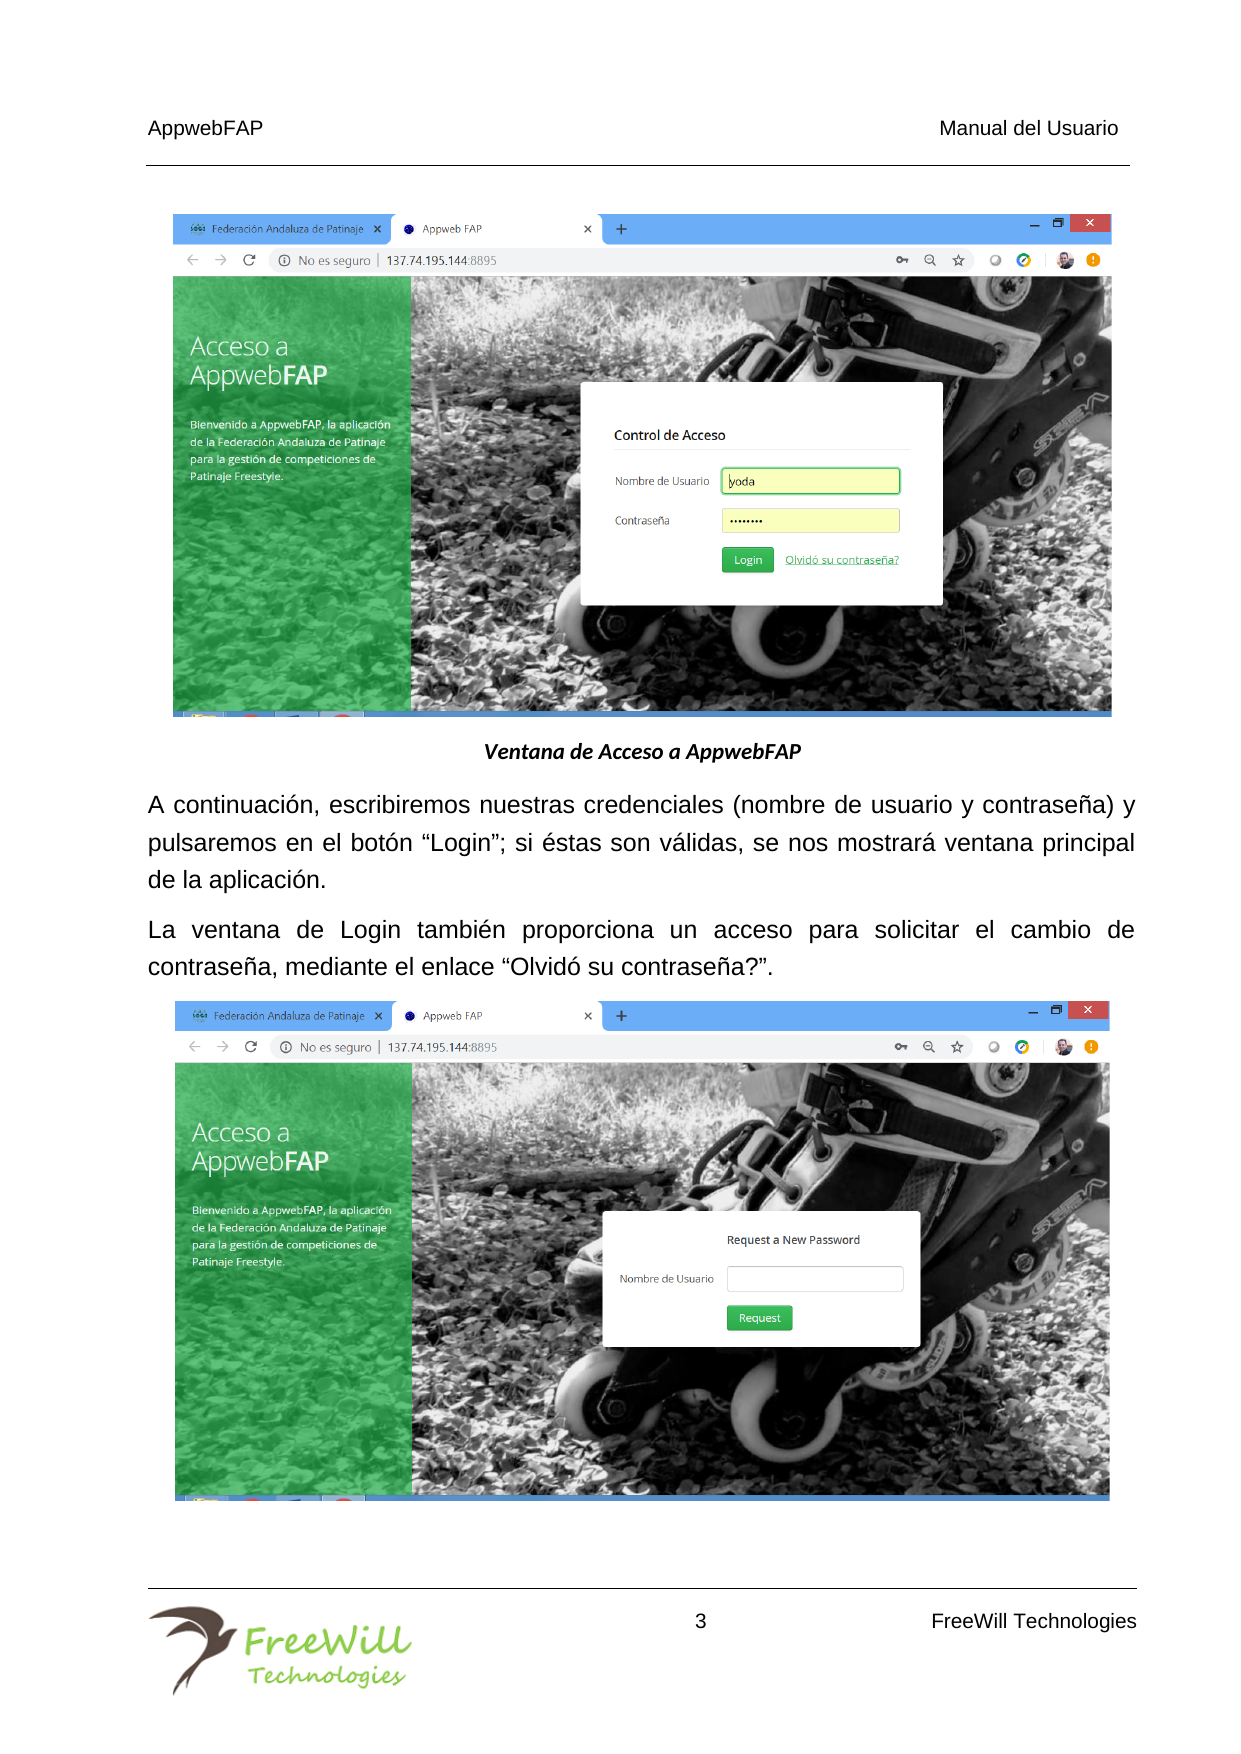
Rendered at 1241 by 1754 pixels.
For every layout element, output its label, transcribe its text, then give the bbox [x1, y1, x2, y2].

text A continuación, escribiremos nuestras credenciales (nombre de usuario y contraseña) y pulsaremos en el botón “Login”; si éstas son válidas, se nos mostrará ventana principal de la aplicación. [148, 790, 1137, 894]
picture [146, 1598, 418, 1701]
text La ventana de Login también proporciona un acceso para solicitar el cambio de contraseña, mediante el enlace “Olvidó su contraseña?”. [148, 915, 1137, 981]
text Ventana de Acceso a AppwebFAP [148, 737, 1137, 765]
picture [173, 214, 1112, 717]
picture [175, 1001, 1110, 1501]
